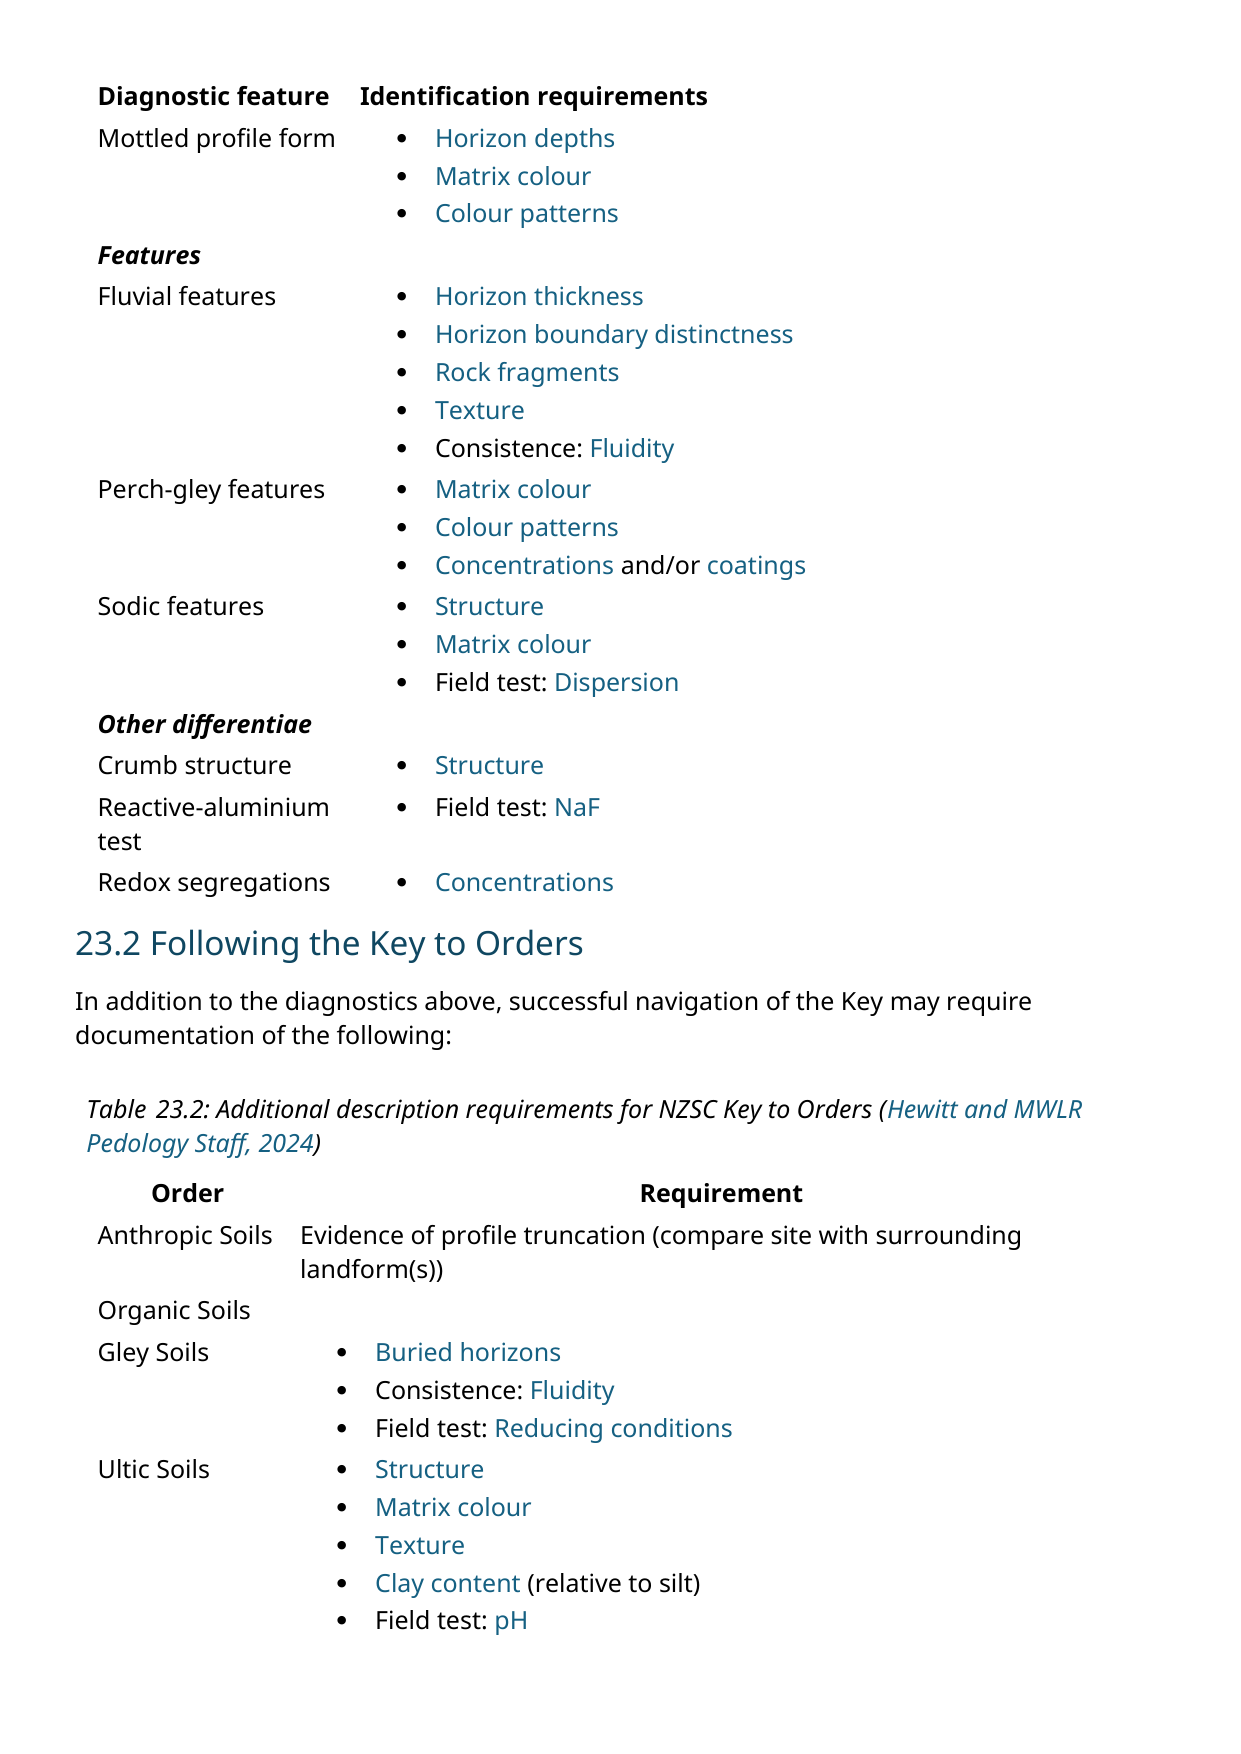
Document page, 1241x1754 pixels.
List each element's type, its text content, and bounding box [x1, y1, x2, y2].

text In addition to the diagnostics above, successful navigation of the Key may require documentation of the following: [75, 984, 1165, 1052]
subtitle 23.2 Following the Key to Orders [75, 919, 1165, 965]
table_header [75, 75, 1165, 903]
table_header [75, 1071, 1165, 1641]
